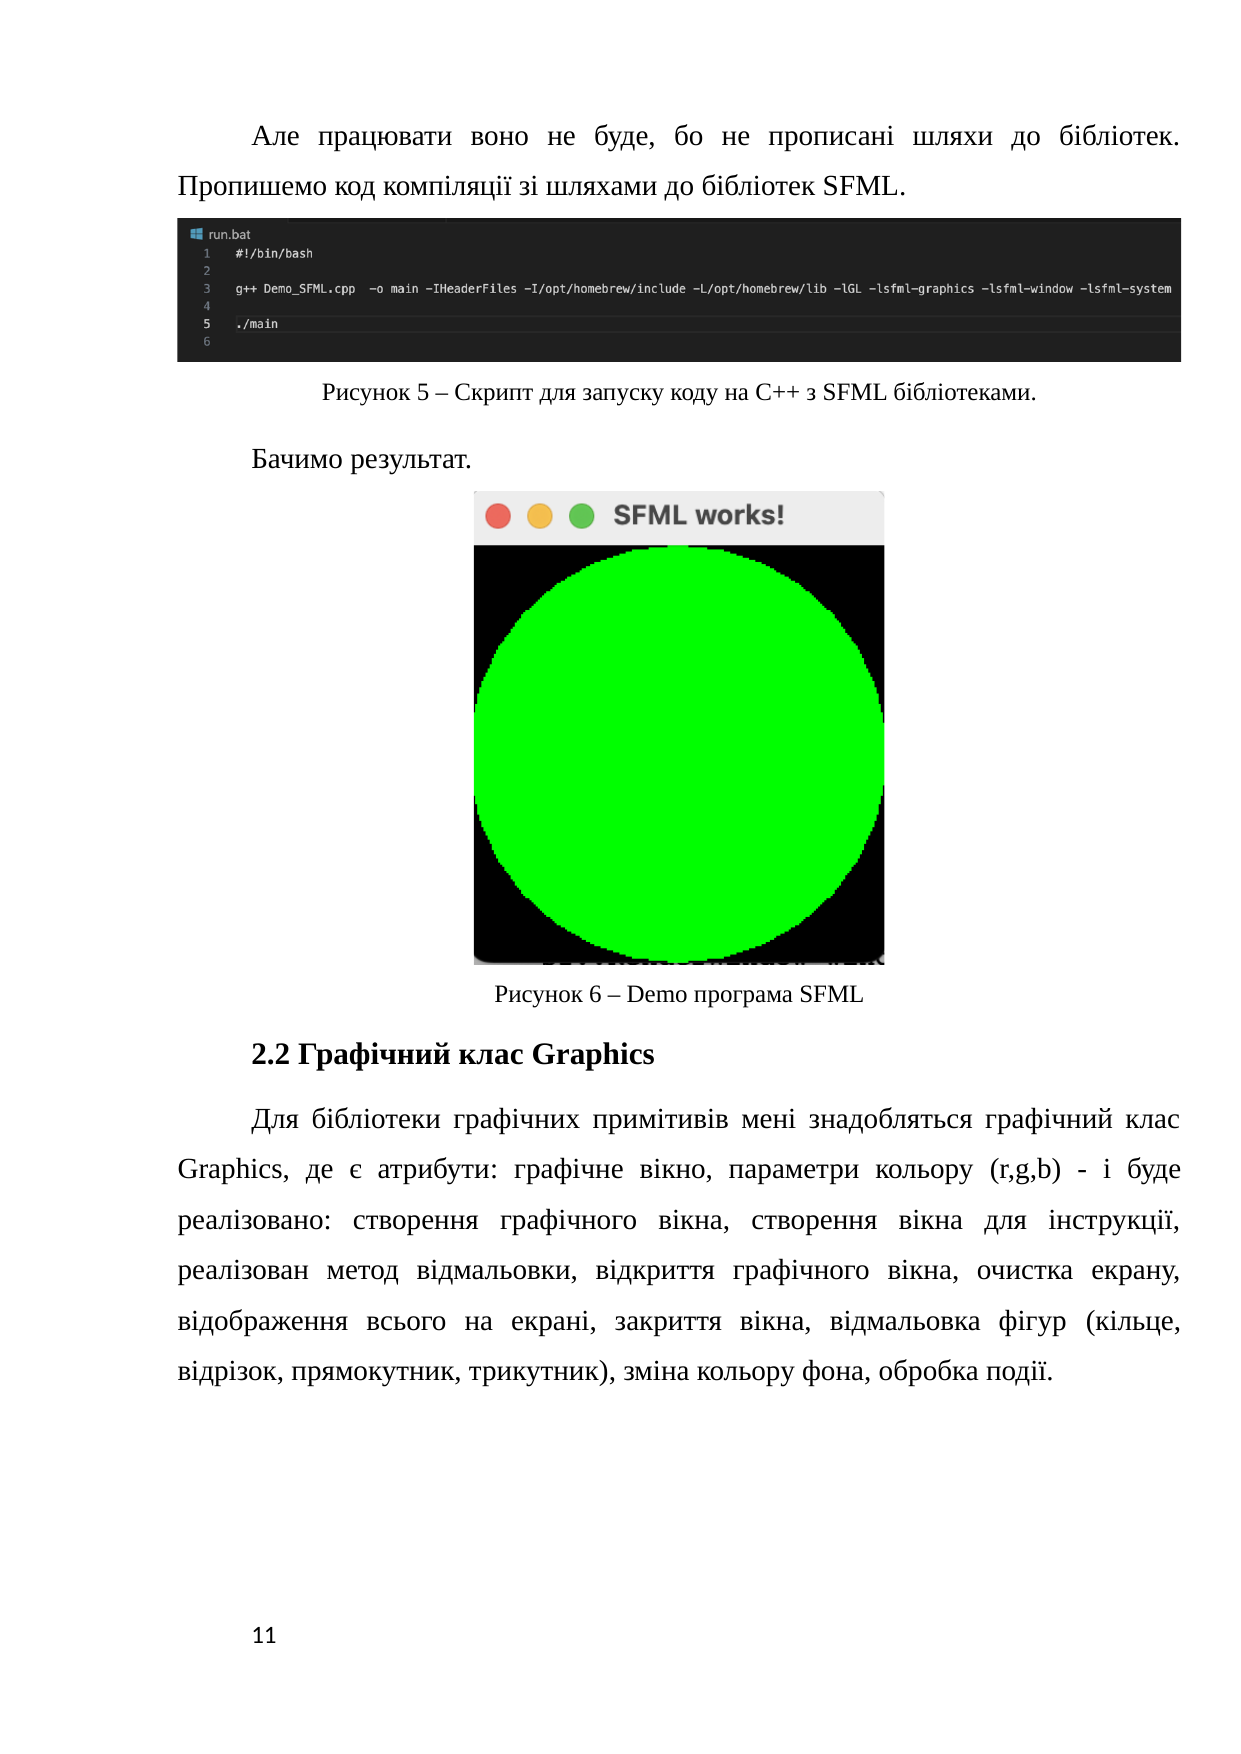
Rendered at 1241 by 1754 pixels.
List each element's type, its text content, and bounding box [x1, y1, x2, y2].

picture [177, 218, 1182, 362]
picture [473, 491, 885, 965]
text Для бібліотеки графічних примітивів мені знадобляться графічний клас Graphics, де є атрибути: графічне вікно, параметри кольору (r,g,b) - і буде реалізовано: створення графічного вікна, створення вікна для інструкції, реалізован метод відмальовки, відкриття графічного вікна, очистка екрану, відображення всього на екрані, закриття вікна, відмальовка фігур (кільце, відрізок, прямокутник, трикутник), зміна кольору фона, обробка події. [177, 1101, 1181, 1386]
text Але працювати воно не буде, бо не прописані шляхи до бібліотек. Пропишемо код компіляції зі шляхами до бібліотек SFML. [177, 118, 1181, 202]
list 2.2 Графічний клас Graphics [177, 1035, 1181, 1071]
text Бачимо результат. [177, 441, 1181, 474]
text Рисунок 6 – Demo програма SFML [177, 979, 1181, 1008]
text Рисунок 5 – Скрипт для запуску коду на С++ з SFML бібліотеками. [177, 377, 1181, 406]
